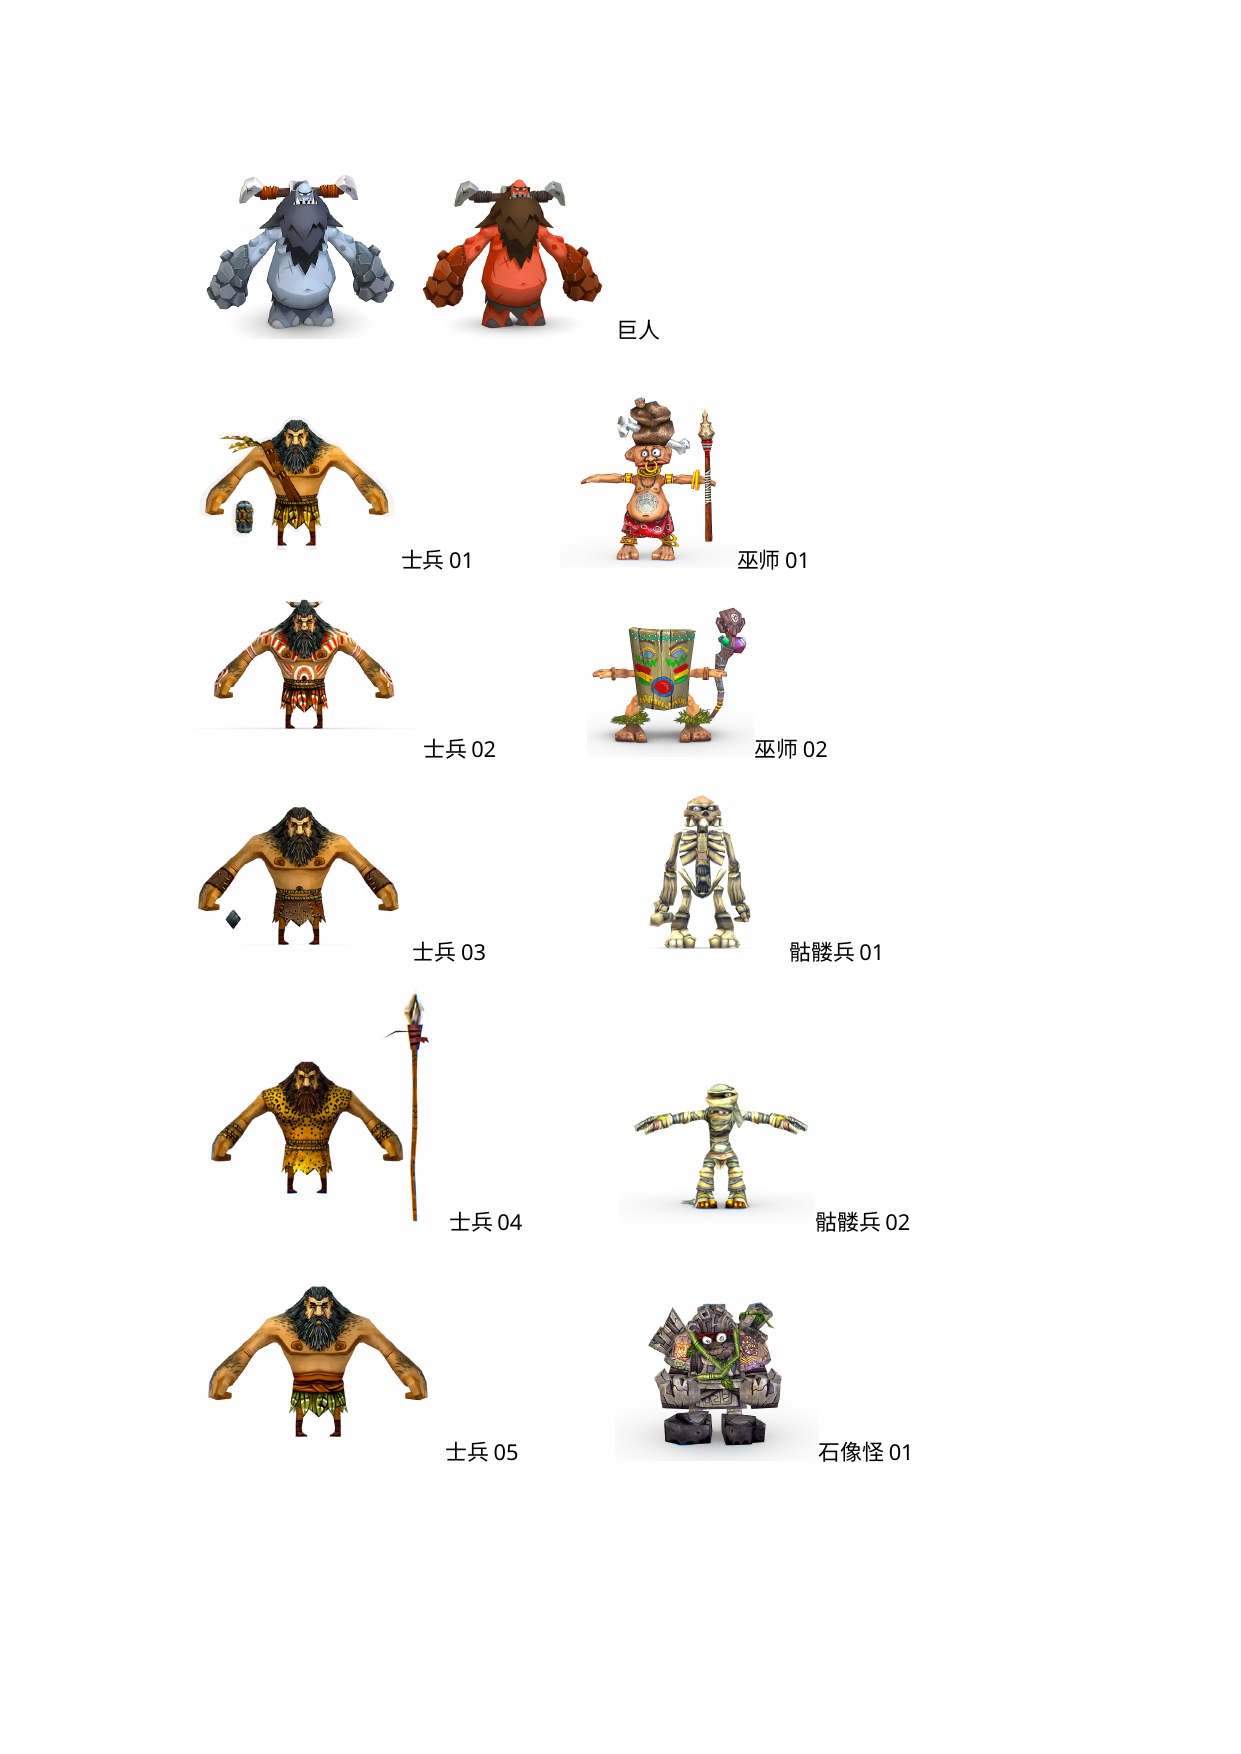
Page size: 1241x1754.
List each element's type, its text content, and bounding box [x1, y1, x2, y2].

picture [618, 1072, 816, 1231]
picture [187, 584, 423, 757]
picture [615, 1275, 819, 1461]
picture [187, 790, 413, 961]
picture [187, 1267, 446, 1461]
picture [587, 589, 755, 757]
picture [187, 162, 611, 339]
picture [559, 389, 737, 568]
picture [187, 408, 401, 568]
picture [187, 974, 449, 1231]
picture [605, 779, 789, 961]
